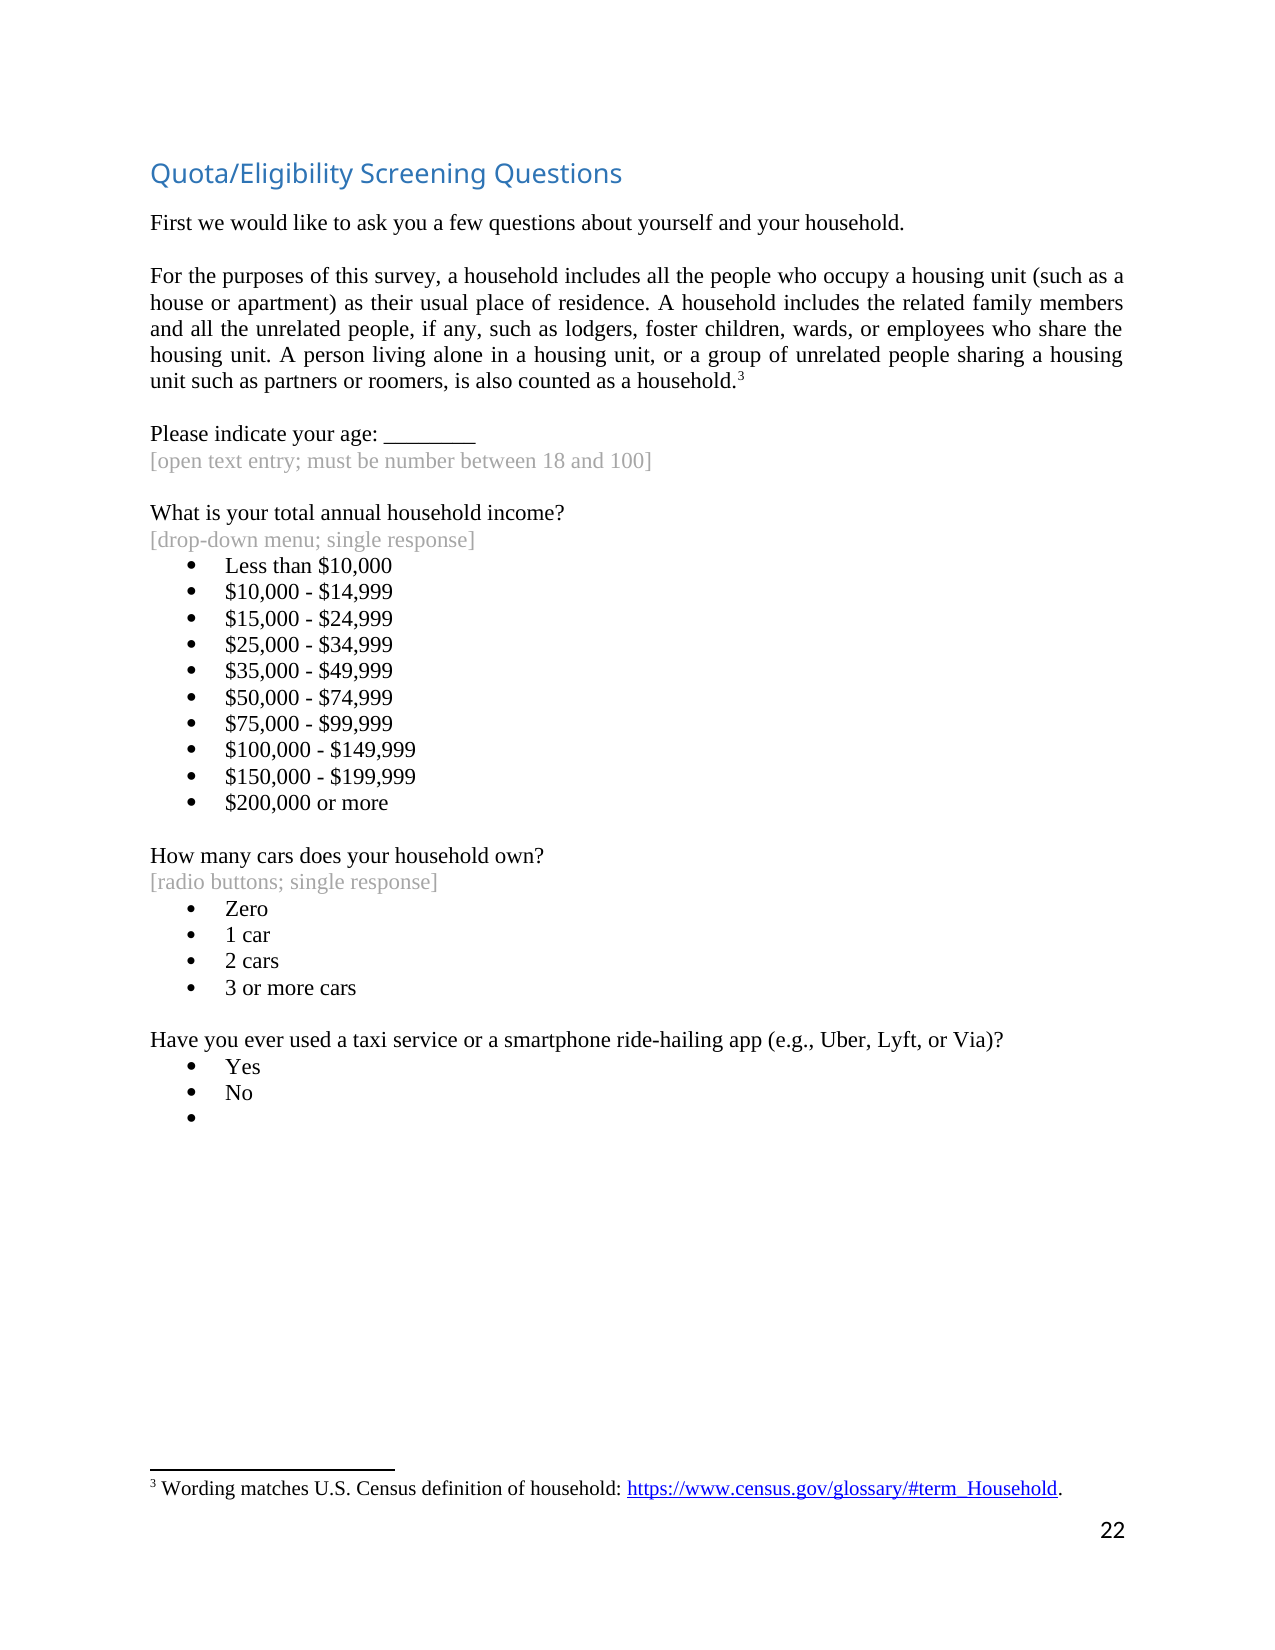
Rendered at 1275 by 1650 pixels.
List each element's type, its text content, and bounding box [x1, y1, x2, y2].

list 3 or more cars [187, 974, 1125, 1000]
list Yes [187, 1053, 1125, 1079]
list $100,000 - $149,999 [187, 737, 1125, 763]
text Please indicate your age: ________ [150, 420, 1125, 447]
list $15,000 - $24,999 [187, 605, 1125, 631]
list $150,000 - $199,999 [187, 763, 1125, 789]
text Have you ever used a taxi service or a smartphone ride-hailing app (e.g., Uber, Lyft, or Via)? [150, 1026, 1125, 1053]
text For the purposes of this survey, a household includes all the people who occupy a housing unit (such as a house or apartment) as their usual place of residence. A household includes the related family members and all the unrelated people, if any, such as lodgers, foster children, wards, or employees who share the housing unit. A person living alone in a housing unit, or a group of unrelated people sharing a housing unit such as partners or roomers, is also counted as a household. [150, 262, 1125, 394]
text First we would like to ask you a few questions about yourself and your household. [150, 209, 1125, 236]
text How many cars does your household own? [150, 842, 1125, 868]
text [drop-down menu; single response] [150, 526, 1125, 552]
list 2 cars [187, 947, 1125, 974]
list $25,000 - $34,999 [187, 631, 1125, 657]
list Less than $10,000 [187, 552, 1125, 578]
list $50,000 - $74,999 [187, 684, 1125, 710]
subtitle Quota/Eligibility Screening Questions [150, 154, 1125, 191]
text [open text entry; must be number between 18 and 100] [150, 447, 1125, 473]
list $10,000 - $14,999 [187, 578, 1125, 605]
list $75,000 - $99,999 [187, 710, 1125, 737]
text [radio buttons; single response] [150, 868, 1125, 895]
list Zero [187, 895, 1125, 921]
text What is your total annual household income? [150, 499, 1125, 526]
list 1 car [187, 921, 1125, 947]
list $35,000 - $49,999 [187, 657, 1125, 684]
list $200,000 or more [187, 789, 1125, 816]
list No [187, 1079, 1125, 1106]
